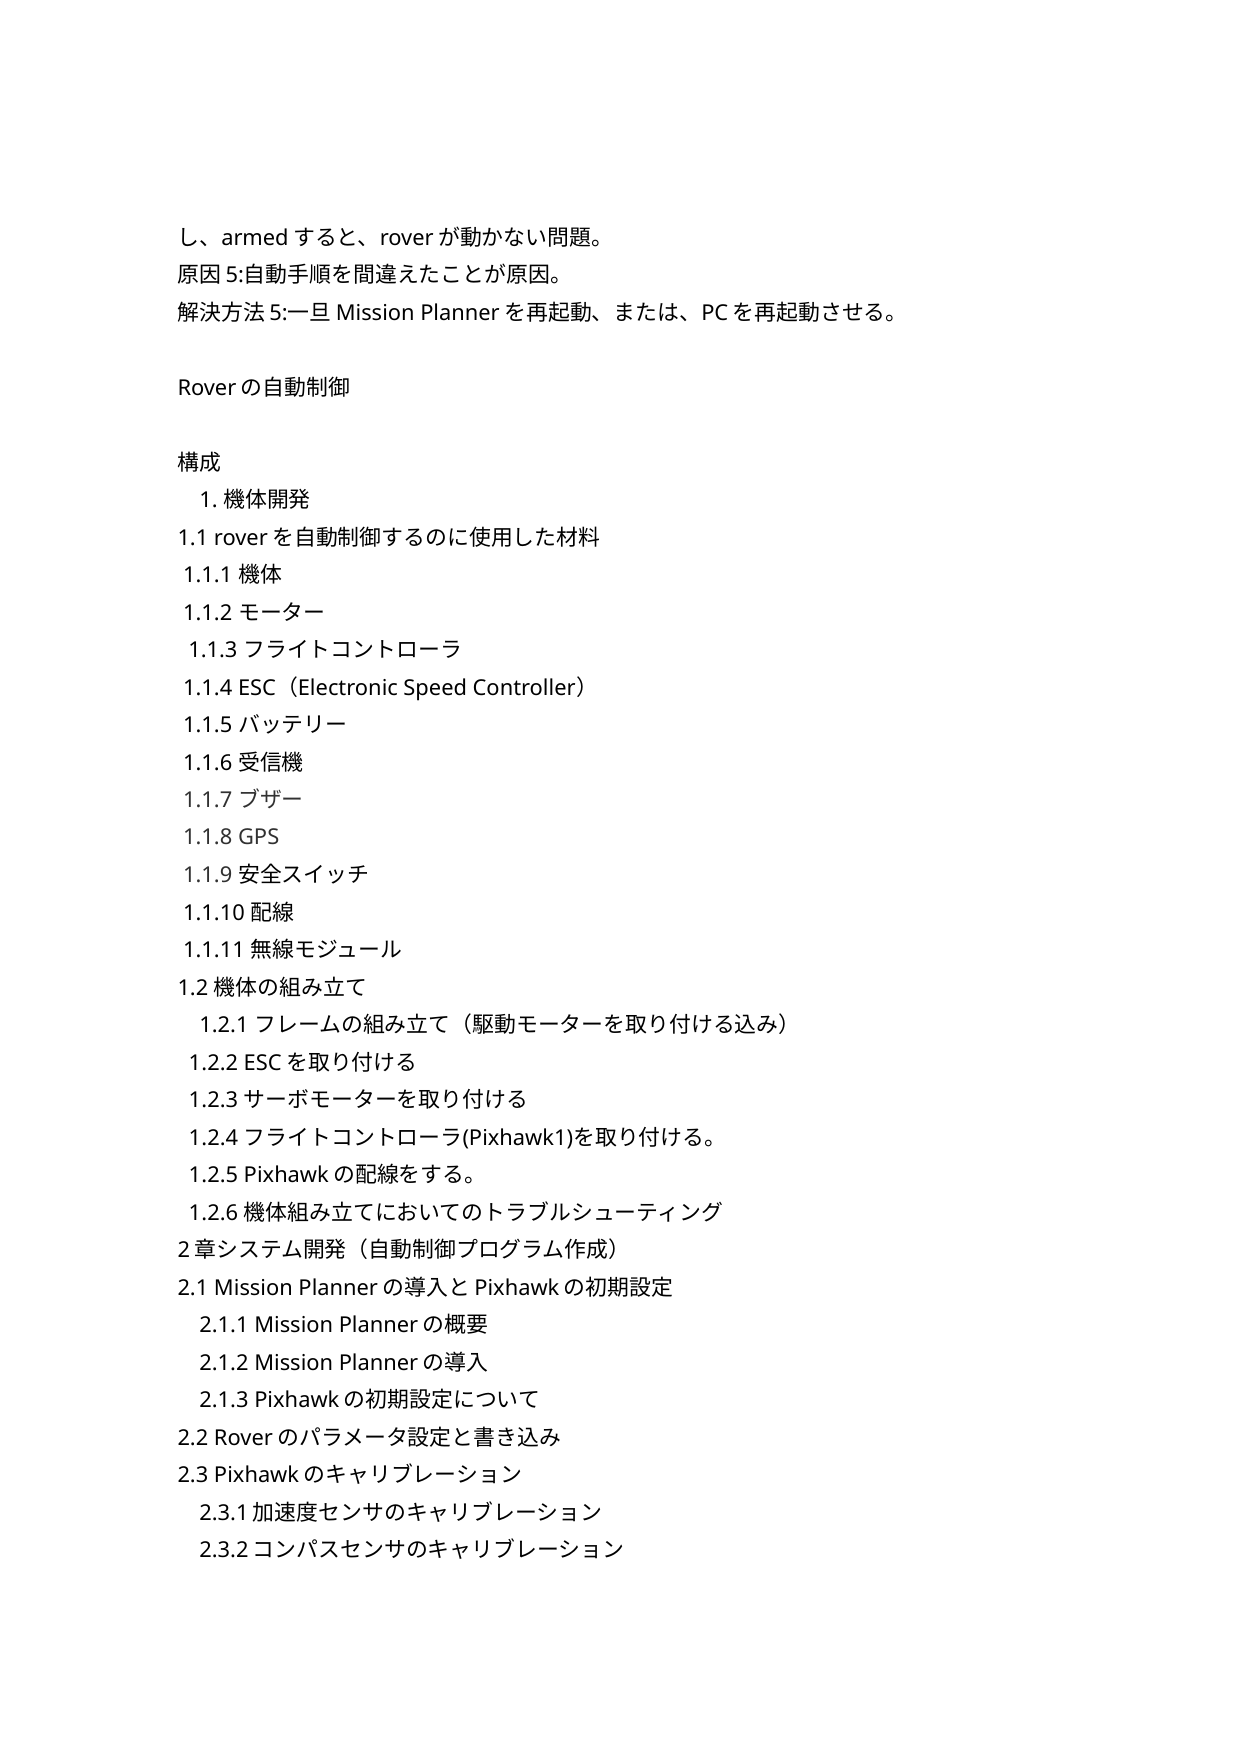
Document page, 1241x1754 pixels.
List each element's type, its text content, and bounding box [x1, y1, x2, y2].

text 2.2 Roverのパラメータ設定と書き込み [177, 1417, 1063, 1454]
text Roverの自動制御 [177, 367, 1063, 404]
text 1.1.10 配線 [177, 892, 1063, 929]
text 2.1 Mission Plannerの導入とPixhawkの初期設定 [177, 1267, 1063, 1304]
text 1.1.11 無線モジュール [177, 929, 1063, 967]
text 1.1.6 受信機 [177, 742, 1063, 779]
text 1.1.2 モーター [177, 592, 1063, 629]
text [177, 217, 1063, 254]
text 1.2.5 Pixhawkの配線をする。 [177, 1154, 1063, 1192]
text 2.3.2コンパスセンサのキャリブレーション [177, 1529, 1063, 1567]
text 原因5:自動手順を間違えたことが原因。 [177, 254, 1063, 292]
text 1.2.6 機体組み立てにおいてのトラブルシューティング [177, 1192, 1063, 1229]
text 1.2.3 サーボモーターを取り付ける [177, 1079, 1063, 1117]
text 1.1.7 ブザー [177, 779, 1063, 817]
text 2.1.1 Mission Plannerの概要 [177, 1304, 1063, 1342]
text 1.1.8 GPS [177, 817, 1063, 854]
text 1.1.4 ESC（Electronic Speed Controller） [177, 667, 1063, 704]
text 1.2.4 フライトコントローラ(Pixhawk1)を取り付ける。 [177, 1117, 1063, 1154]
text 2.1.2 Mission Plannerの導入 [177, 1342, 1063, 1379]
text 1.2 機体の組み立て [177, 967, 1063, 1004]
text 1.2.1 フレームの組み立て（駆動モーターを取り付ける込み） [177, 1004, 1063, 1042]
text 2.3 Pixhawkのキャリブレーション [177, 1454, 1063, 1492]
text 構成 [177, 442, 1063, 479]
text 1.2.2 ESCを取り付ける [177, 1042, 1063, 1079]
text 2.1.3 Pixhawkの初期設定について [177, 1379, 1063, 1417]
text 1.1.5 バッテリー [177, 704, 1063, 742]
text 1.1.1 機体 [177, 554, 1063, 592]
text 2.3.1加速度センサのキャリブレーション [177, 1492, 1063, 1529]
text 1. 機体開発 [177, 479, 1063, 517]
text 2章システム開発（自動制御プログラム作成） [177, 1229, 1063, 1267]
text 1.1.9 安全スイッチ [177, 854, 1063, 892]
text 1.1.3 フライトコントローラ [177, 629, 1063, 667]
text 1.1 roverを自動制御するのに使用した材料 [177, 517, 1063, 554]
text 解決方法5:一旦Mission Plannerを再起動、または、PCを再起動させる。 [177, 292, 1063, 329]
